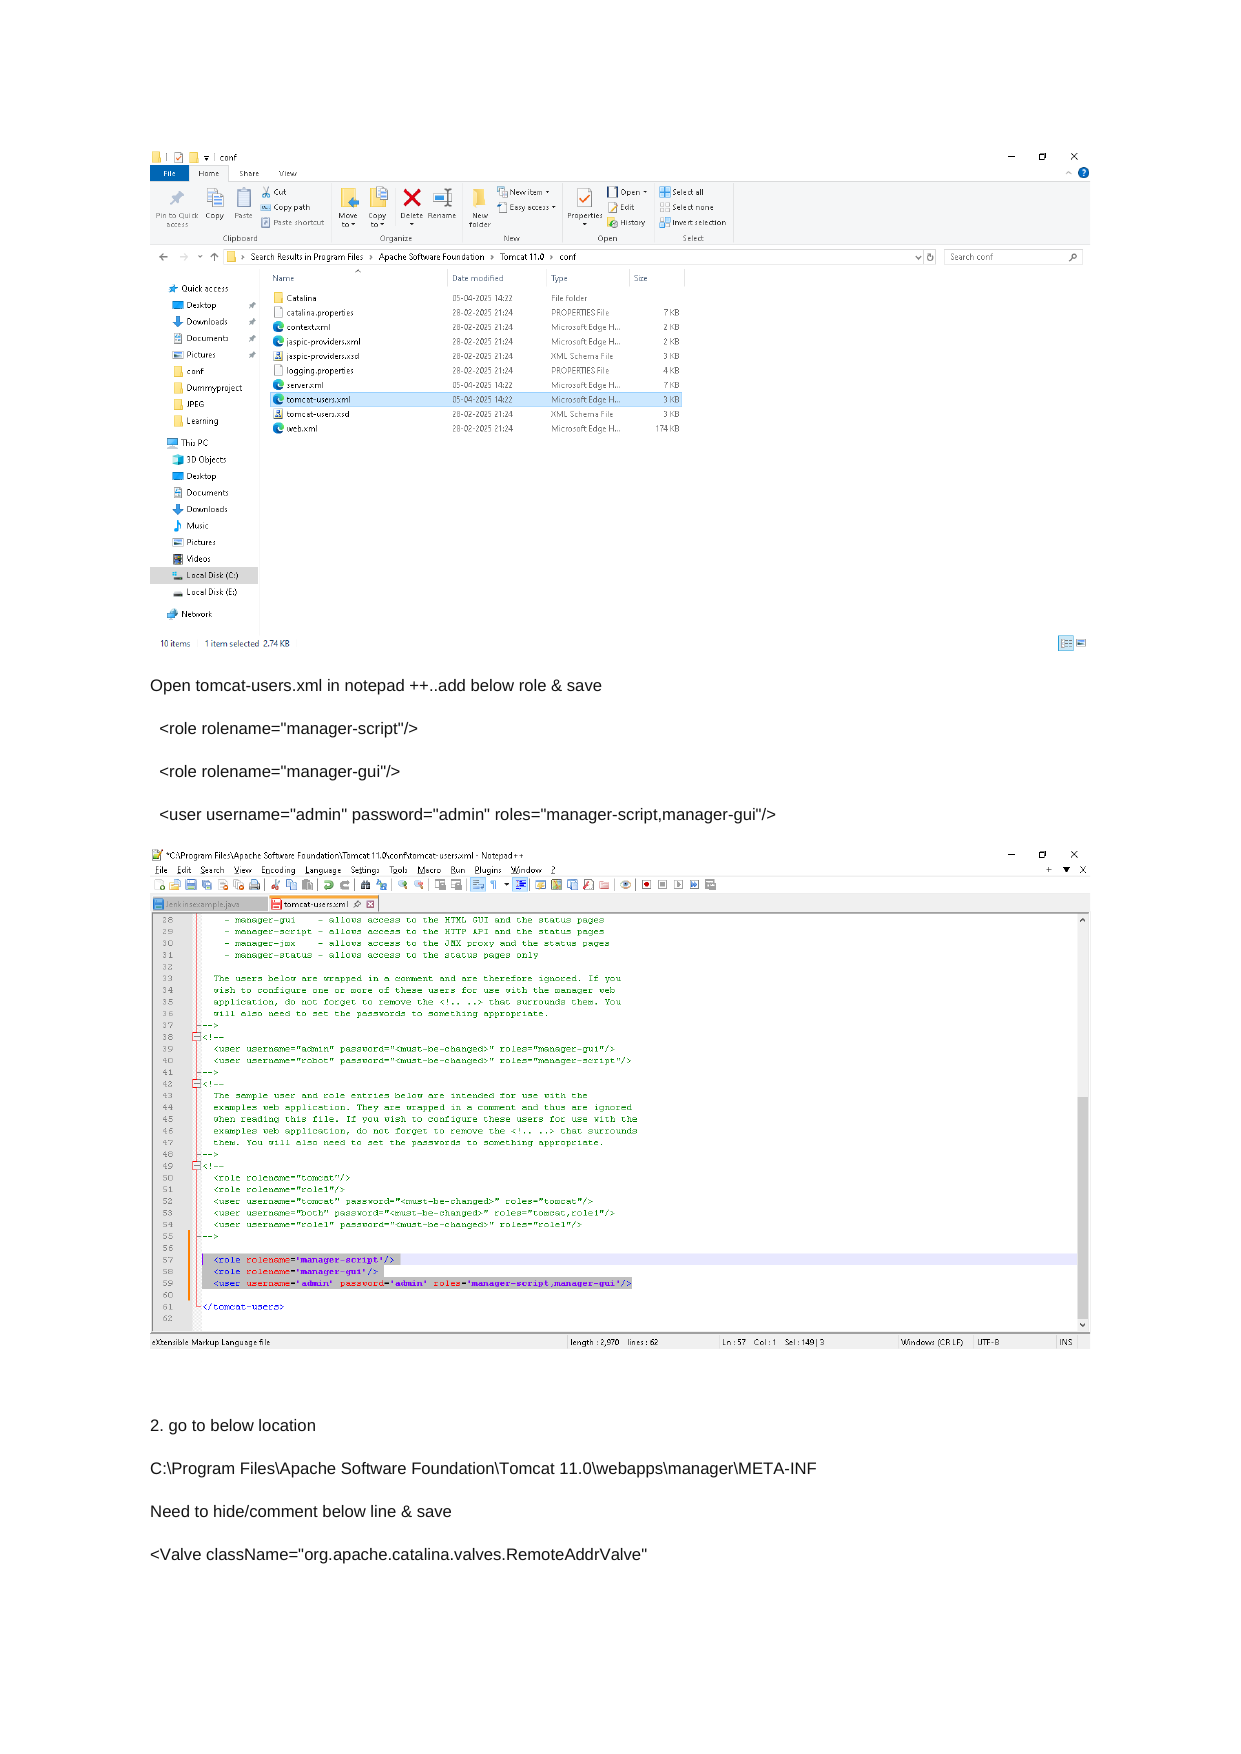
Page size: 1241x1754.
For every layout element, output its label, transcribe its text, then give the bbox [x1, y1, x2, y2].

text <role rolename="manager-script"/> [150, 719, 1090, 738]
text C:\Program Files\Apache Software Foundation\Tomcat 11.0\webapps\manager\META-INF [150, 1459, 1090, 1478]
text <role rolename="manager-gui"/> [150, 762, 1090, 781]
text <Valve className="org.apache.catalina.valves.RemoteAddrValve" [150, 1544, 1090, 1564]
text Open tomcat-users.xml in notepad ++..add below role & save [150, 676, 1090, 695]
picture [150, 847, 1091, 1349]
picture [150, 150, 1091, 651]
text <user username="admin" password="admin" roles="manager-script,manager-gui"/> [150, 804, 1090, 824]
text Need to hide/comment below line & save [150, 1502, 1090, 1521]
text 2. go to below location [150, 1416, 1090, 1435]
